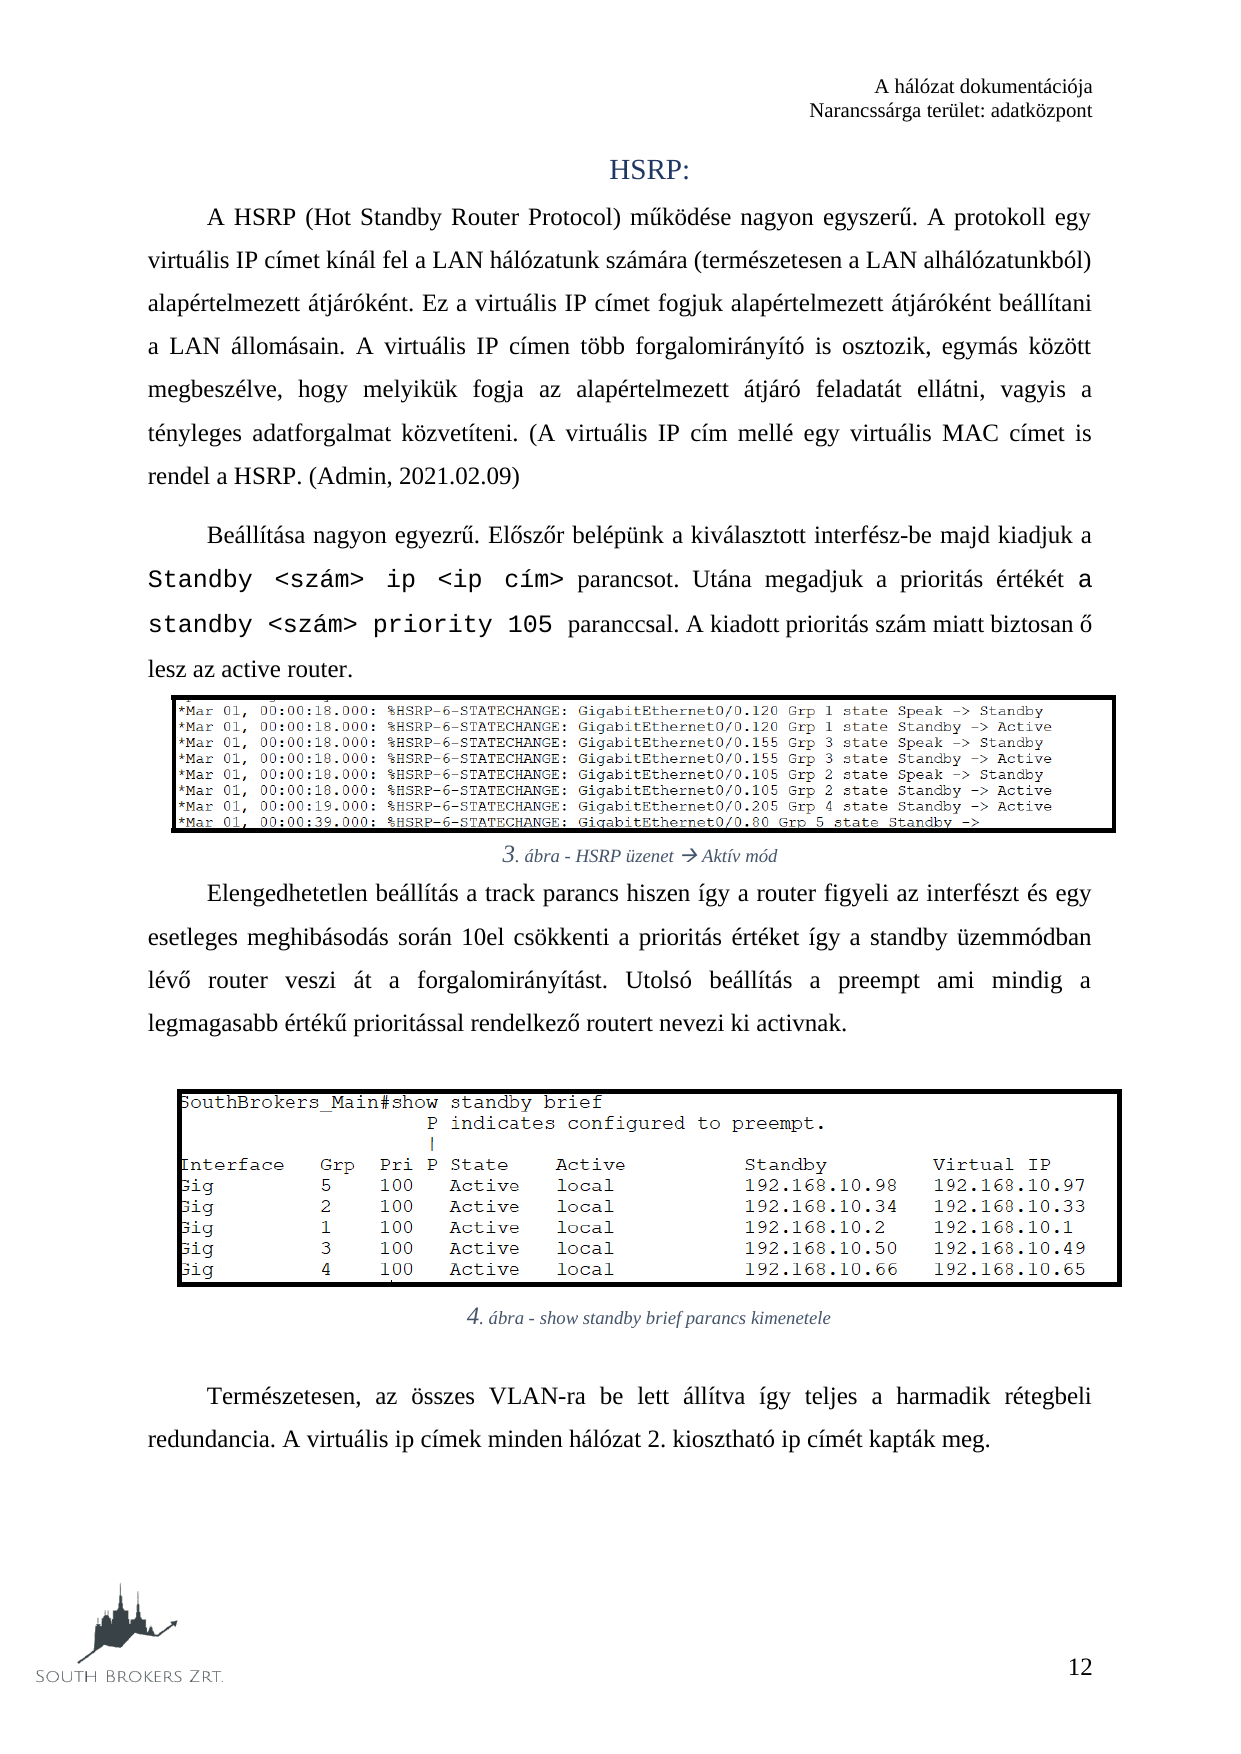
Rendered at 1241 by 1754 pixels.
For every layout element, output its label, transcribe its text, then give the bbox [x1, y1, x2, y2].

picture [182, 1094, 1117, 1282]
picture [176, 700, 1112, 828]
picture [0, 1531, 255, 1754]
subtitle HSRP: [148, 152, 1093, 185]
text Beállítása nagyon egyezrű. Előszőr belépünk a kiválasztott interfész-be majd kiadjuk a Standby <szám> ip <ip cím> parancsot. Utána megadjuk a prioritás értékét a standby <szám> priority 105 paranccsal. A kiadott prioritás szám miatt biztosan ő lesz az active router. [148, 521, 1093, 683]
text A HSRP (Hot Standby Router Protocol) működése nagyon egyszerű. A protokoll egy virtuális IP címet kínál fel a LAN hálózatunk számára (természetesen a LAN alhálózatunkból) alapértelmezett átjáróként. Ez a virtuális IP címet fogjuk alapértelmezett átjáróként beállítani a LAN állomásain. A virtuális IP címen több forgalomirányító is osztozik, egymás között megbeszélve, hogy melyikük fogja az alapértelmezett átjáró feladatát ellátni, vagyis a tényleges adatforgalmat közvetíteni. (A virtuális IP cím mellé egy virtuális MAC címet is rendel a HSRP. (Admin, 2021.02.09) [148, 202, 1093, 489]
